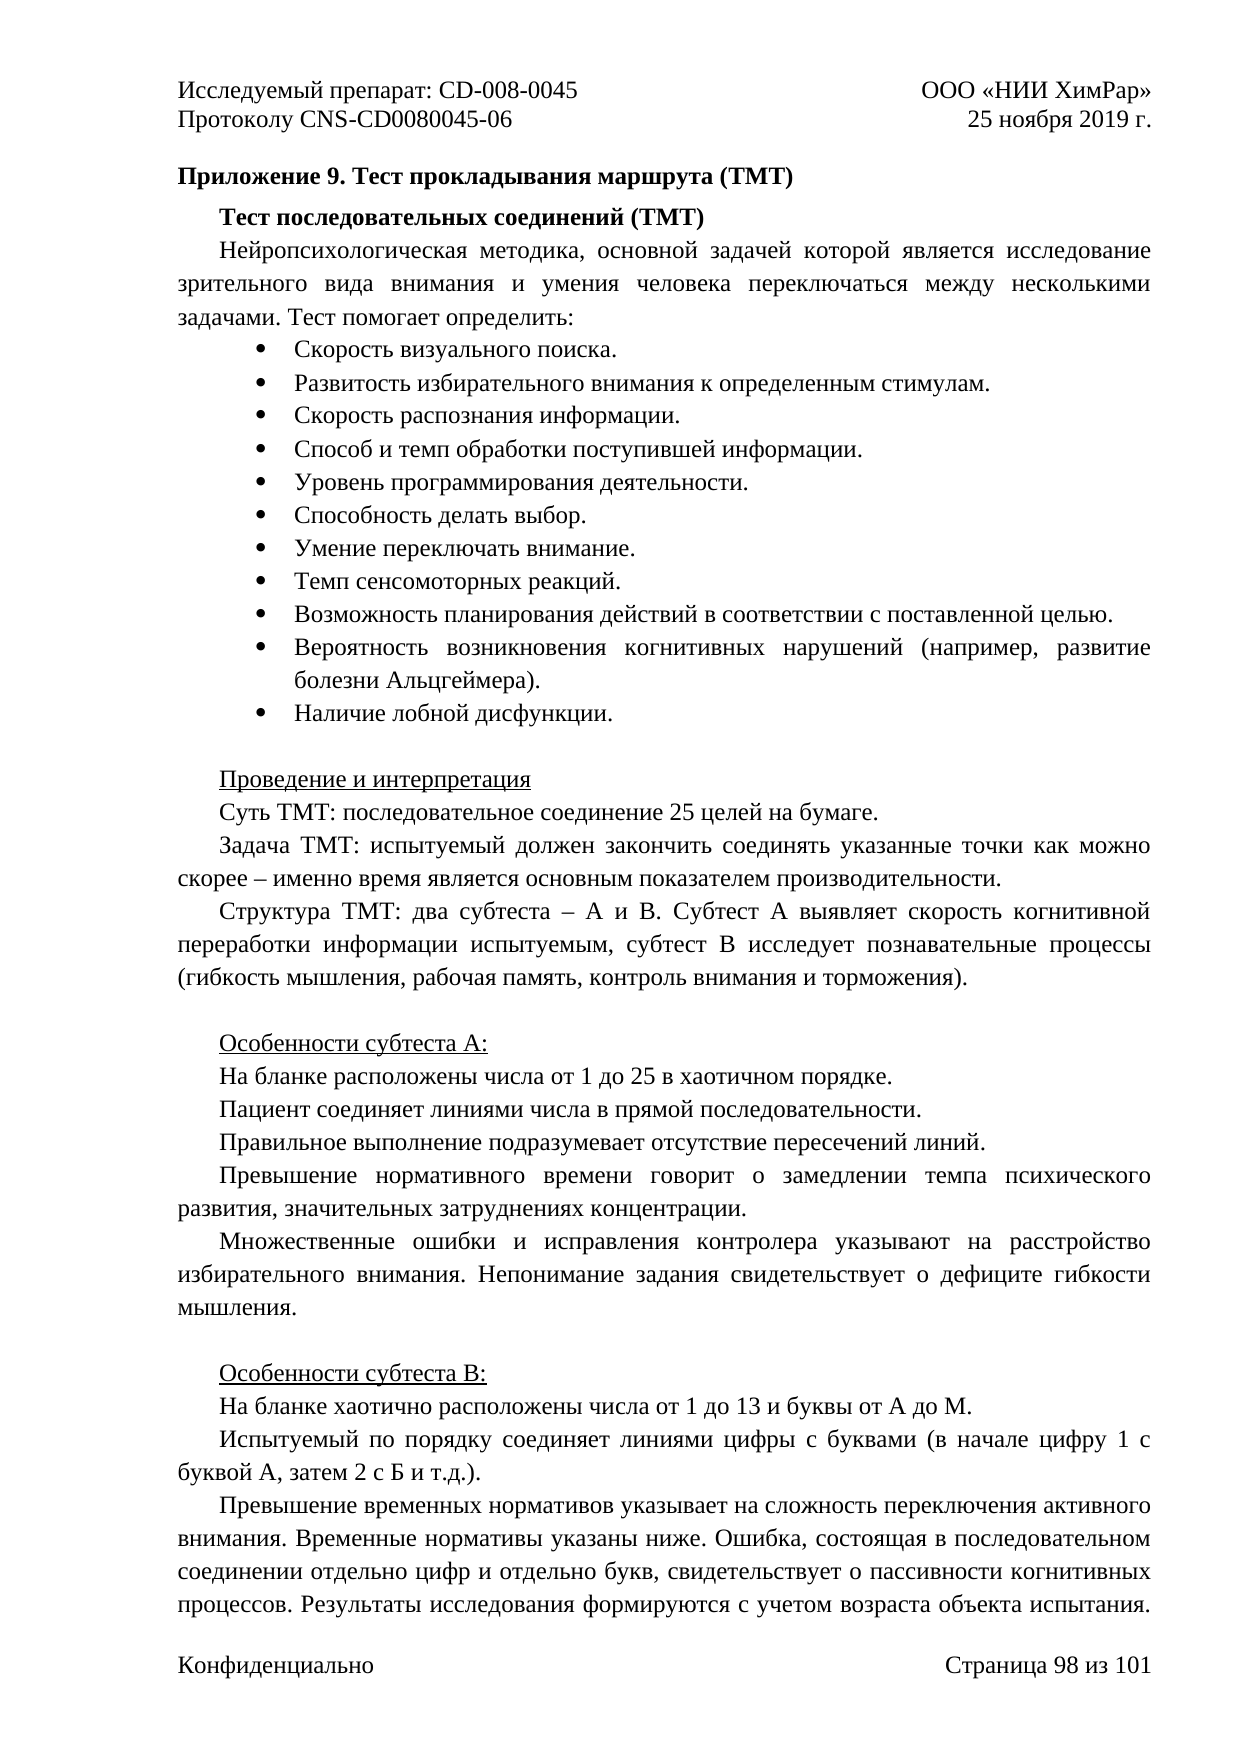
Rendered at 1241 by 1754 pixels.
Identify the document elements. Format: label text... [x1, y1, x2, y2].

text Особенности субтеста А: [177, 1028, 1152, 1057]
text Суть ТМТ: последовательное соединение 25 целей на бумаге. [177, 797, 1152, 826]
text Множественные ошибки и исправления контролера указывают на расстройство избирательного внимания. Непонимание задания свидетельствует о дефиците гибкости мышления. [177, 1226, 1152, 1321]
text На бланке хаотично расположены числа от 1 до 13 и буквы от А до М. [177, 1391, 1152, 1420]
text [177, 1490, 1152, 1618]
text Пациент соединяет линиями числа в прямой последовательности. [177, 1094, 1152, 1123]
list Способ и темп обработки поступившей информации. [256, 434, 1152, 462]
text Нейропсихологическая методика, основной задачей которой является исследование зрительного вида внимания и умения человека переключаться между несколькими задачами. Тест помогает определить: [177, 236, 1152, 330]
text Задача ТМТ: испытуемый должен закончить соединять указанные точки как можно скорее – именно время является основным показателем производительности. [177, 830, 1152, 892]
list Наличие лобной дисфункции. [256, 698, 1152, 727]
text Проведение и интерпретация [177, 764, 1152, 793]
list Способность делать выбор. [256, 500, 1152, 528]
text Испытуемый по порядку соединяет линиями цифры с буквами (в начале цифру 1 с буквой А, затем 2 с Б и т.д.). [177, 1424, 1152, 1486]
list Умение переключать внимание. [256, 533, 1152, 561]
text На бланке расположены числа от 1 до 25 в хаотичном порядке. [177, 1061, 1152, 1090]
list Скорость визуального поиска. [256, 334, 1152, 363]
text Тест последовательных соединений (TMT) [177, 202, 1152, 231]
list Скорость распознания информации. [256, 401, 1152, 429]
list Развитость избирательного внимания к определенным стимулам. [256, 368, 1152, 396]
list Темп сенсомоторных реакций. [256, 566, 1152, 594]
text Особенности субтеста В: [177, 1358, 1152, 1387]
title Приложение 9. Тест прокладывания маршрута (TMT) [177, 161, 1152, 190]
text Превышение нормативного времени говорит о замедлении темпа психического развития, значительных затруднениях концентрации. [177, 1160, 1152, 1222]
list Возможность планирования действий в соответствии с поставленной целью. [256, 599, 1152, 627]
text Структура ТМТ: два субтеста – А и В. Субтест А выявляет скорость когнитивной переработки информации испытуемым, субтест В исследует познавательные процессы (гибкость мышления, рабочая память, контроль внимания и торможения). [177, 896, 1152, 991]
list Уровень программирования деятельности. [256, 467, 1152, 495]
text Правильное выполнение подразумевает отсутствие пересечений линий. [177, 1127, 1152, 1156]
list Вероятность возникновения когнитивных нарушений (например, развитие болезни Альцгеймера). [256, 632, 1152, 693]
